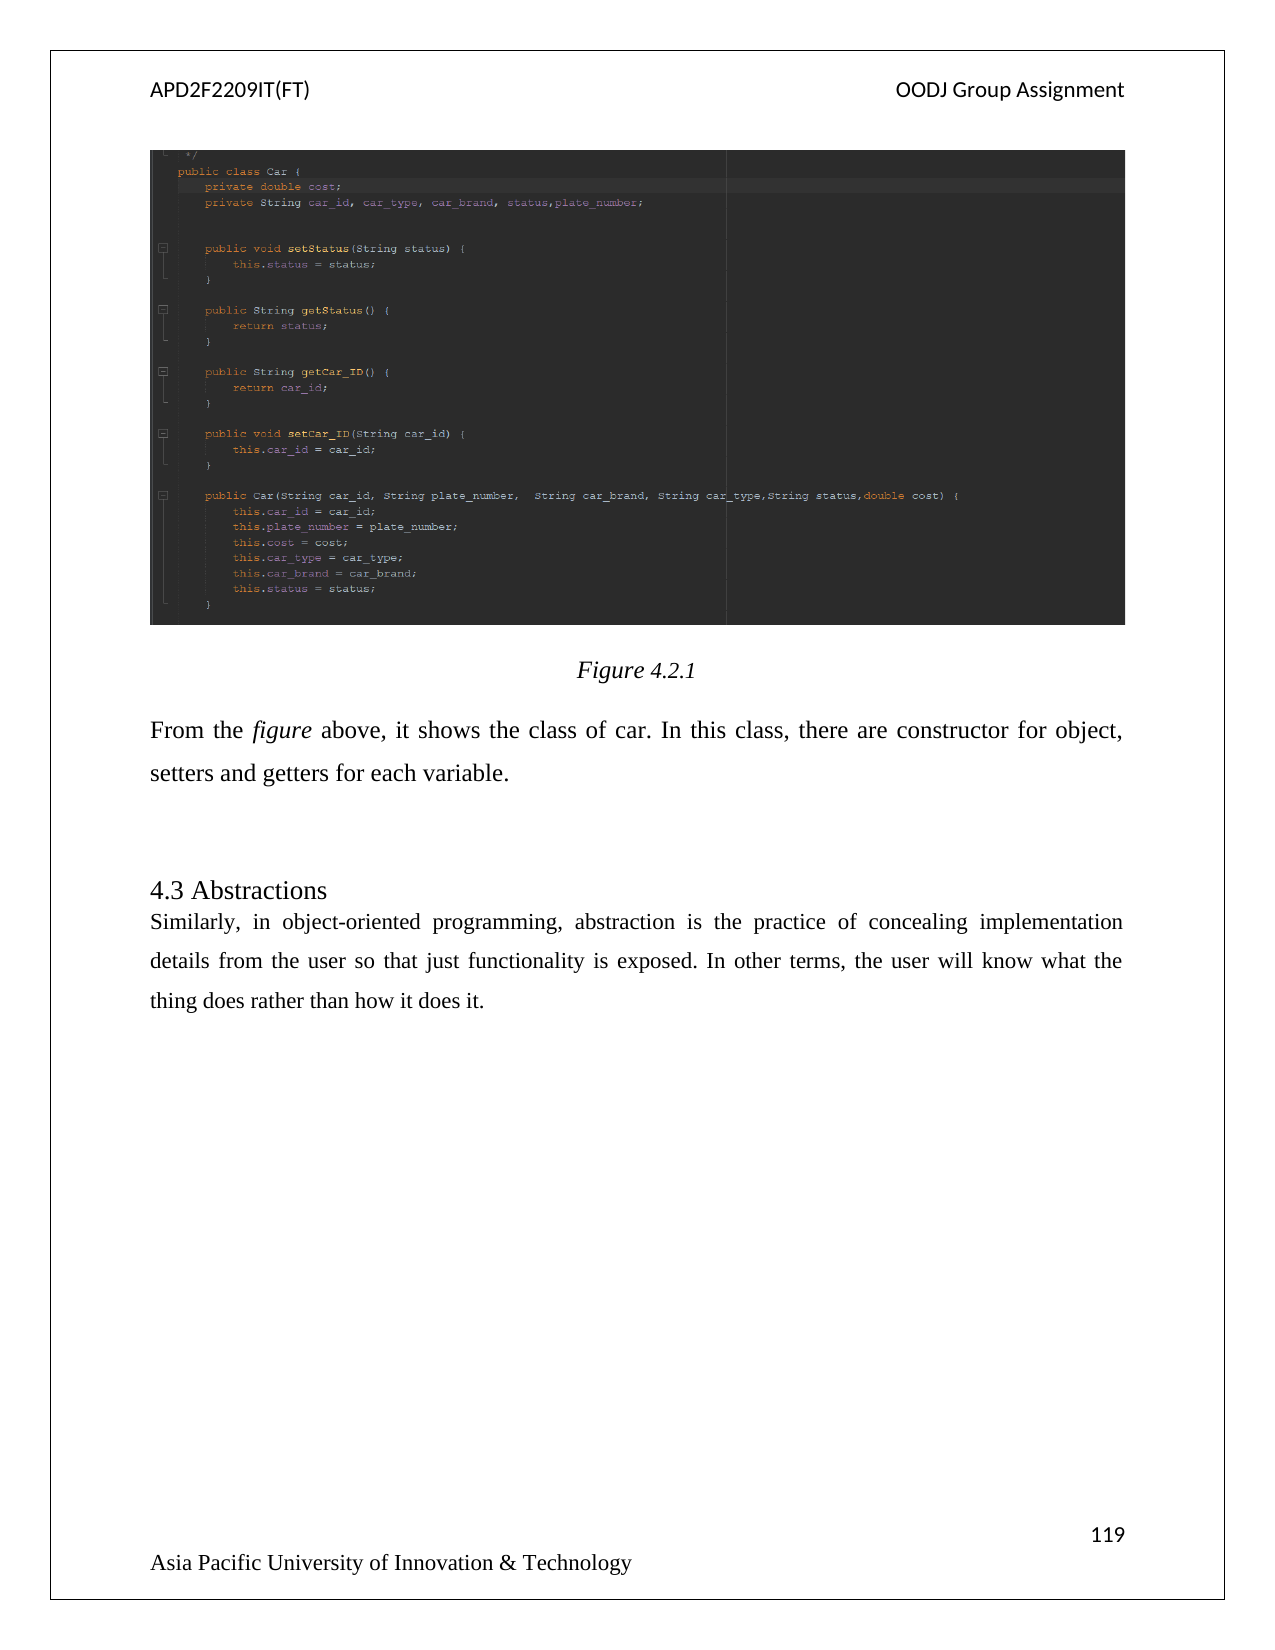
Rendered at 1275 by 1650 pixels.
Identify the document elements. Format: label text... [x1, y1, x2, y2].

text From the figure above, it shows the class of car. In this class, there are constructor for object, setters and getters for each variable. [150, 715, 1125, 787]
picture [150, 150, 1125, 625]
text Figure 4.2.1 [150, 655, 1125, 684]
subtitle 4.3 Abstractions [150, 874, 1125, 905]
text Similarly, in object-oriented programming, abstraction is the practice of concealing implementation details from the user so that just functionality is exposed. In other terms, the user will know what the thing does rather than how it does it. [150, 908, 1125, 1013]
